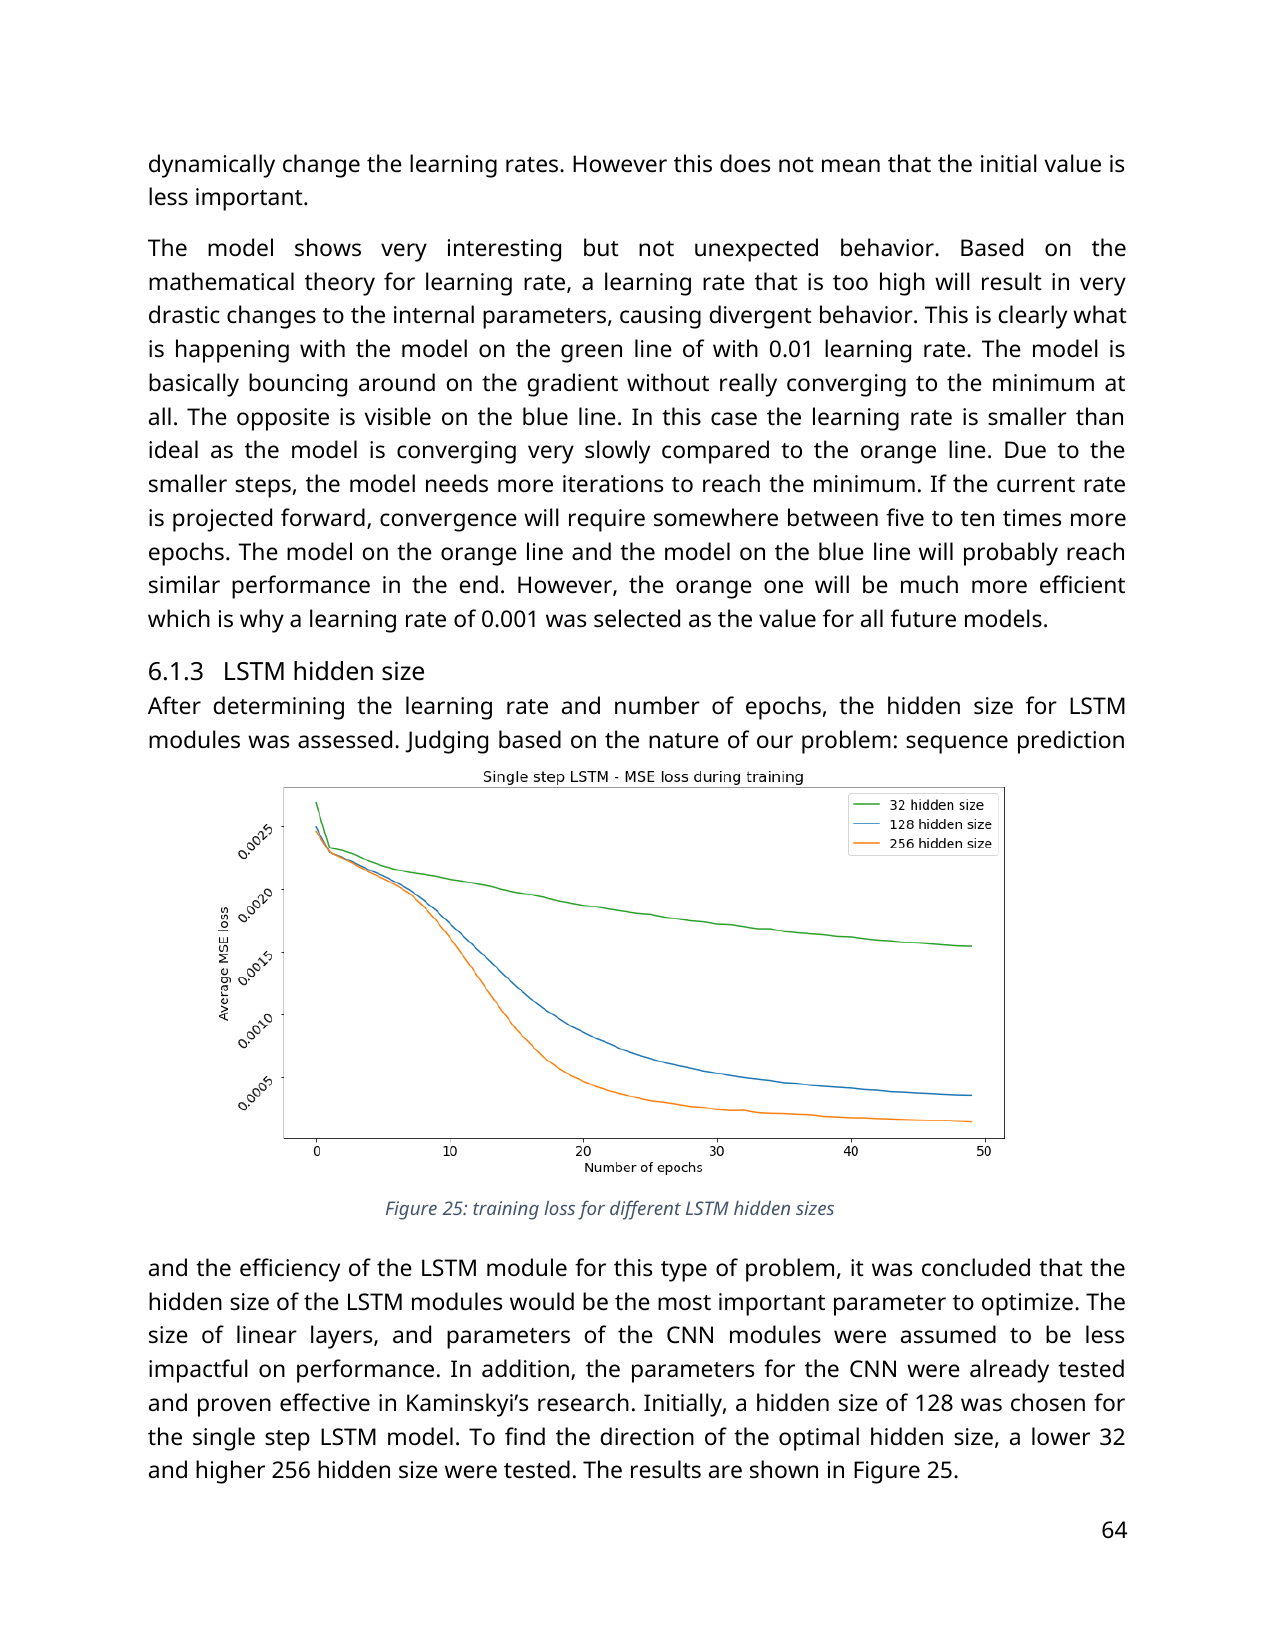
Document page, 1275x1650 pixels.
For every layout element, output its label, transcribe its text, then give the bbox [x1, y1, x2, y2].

text The model shows very interesting but not unexpected behavior. Based on the mathematical theory for learning rate, a learning rate that is too high will result in very drastic changes to the internal parameters, causing divergent behavior. This is clearly what is happening with the model on the green line of with 0.01 learning rate. The model is basically bouncing around on the gradient without really converging to the minimum at all. The opposite is visible on the blue line. In this case the learning rate is smaller than ideal as the model is converging very slowly compared to the orange line. Due to the smaller steps, the model needs more iterations to reach the minimum. If the current rate is projected forward, convergence will require somewhere between five to ten times more epochs. The model on the orange line and the model on the blue line will probably reach similar performance in the end. However, the orange one will be much more efficient which is why a learning rate of 0.001 was selected as the value for all future models. [148, 232, 1127, 634]
subtitle LSTM hidden size [148, 653, 1127, 687]
picture [212, 764, 1010, 1180]
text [148, 148, 1127, 213]
